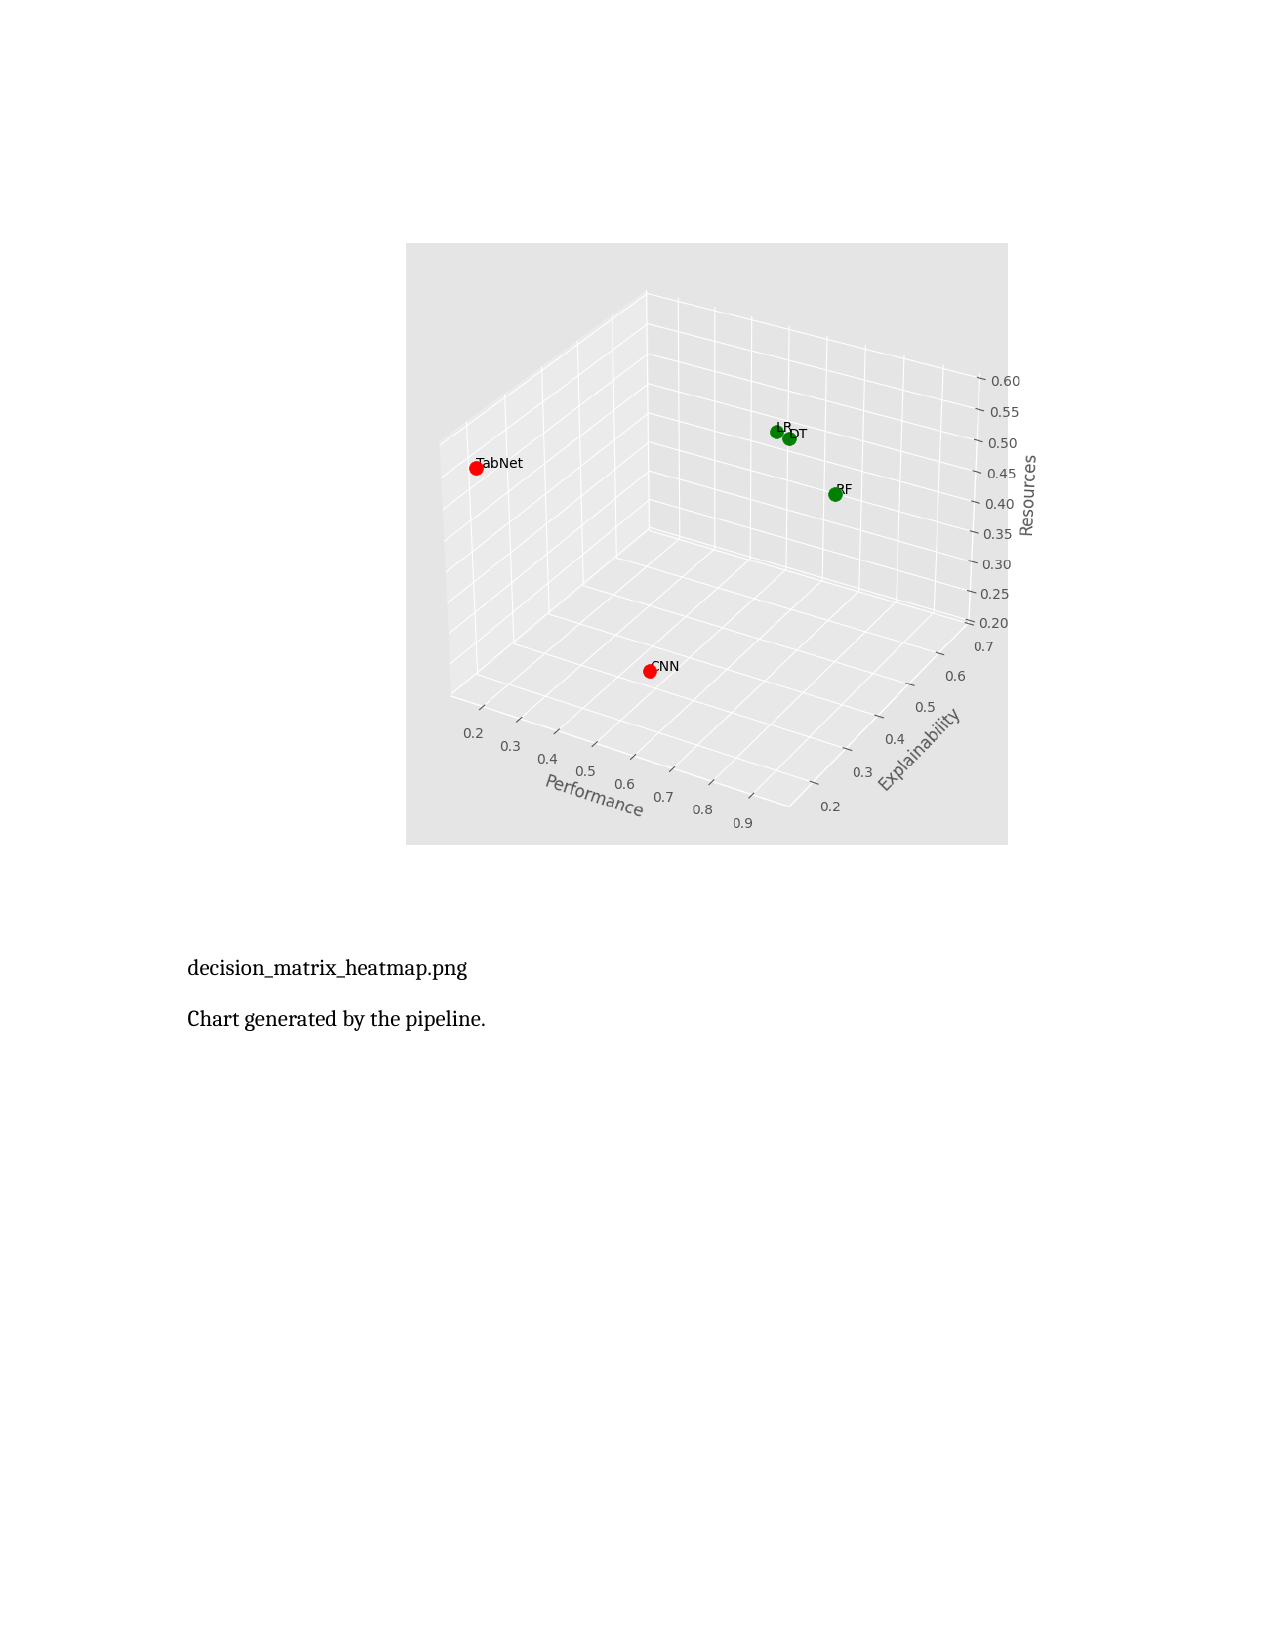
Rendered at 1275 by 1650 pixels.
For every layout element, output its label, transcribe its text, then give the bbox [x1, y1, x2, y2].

picture [206, 150, 1182, 930]
text decision_matrix_heatmap.png [187, 955, 1087, 981]
text Chart generated by the pipeline. [187, 1006, 1087, 1032]
